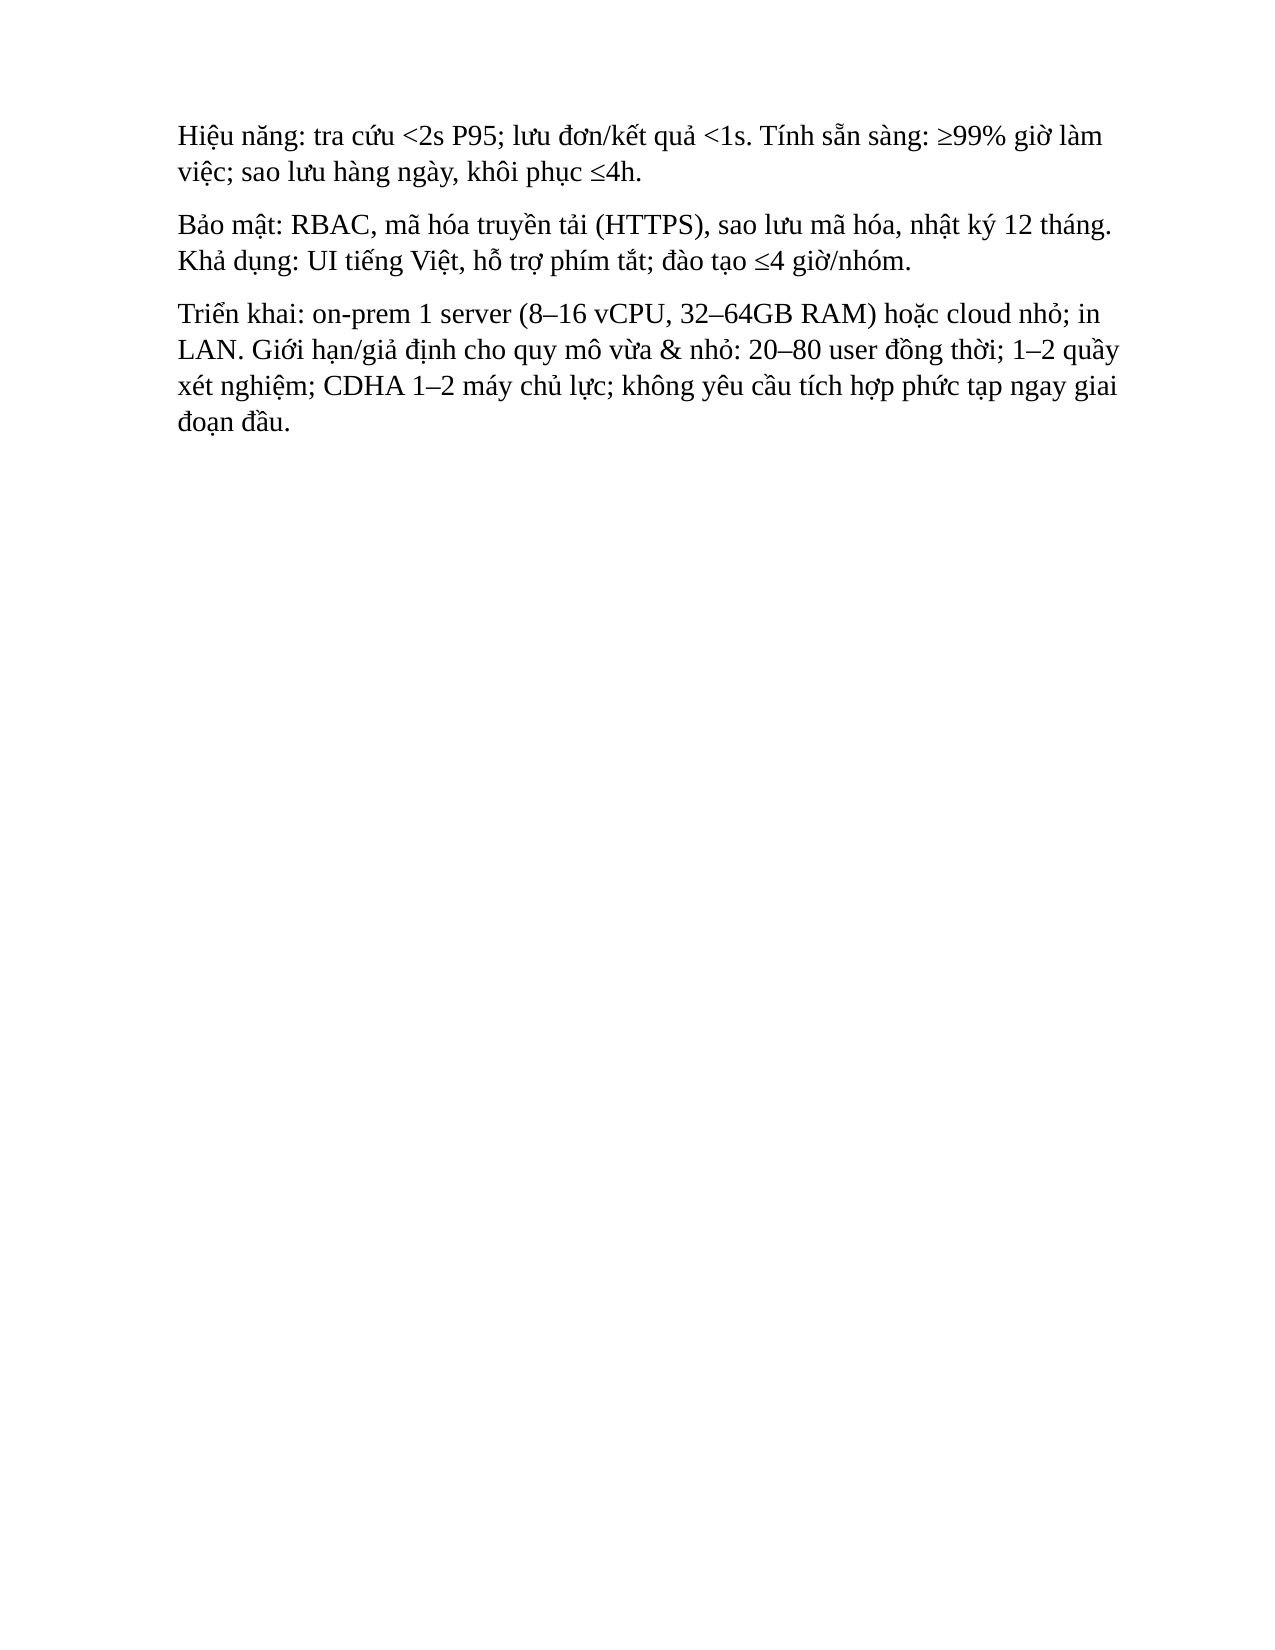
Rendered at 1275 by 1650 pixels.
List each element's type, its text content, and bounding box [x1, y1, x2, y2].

text Hiệu năng: tra cứu <2s P95; lưu đơn/kết quả <1s. Tính sẵn sàng: ≥99% giờ làm việc; sao lưu hàng ngày, khôi phục ≤4h. [177, 118, 1157, 188]
text Triển khai: on-prem 1 server (8–16 vCPU, 32–64GB RAM) hoặc cloud nhỏ; in LAN. Giới hạn/giả định cho quy mô vừa & nhỏ: 20–80 user đồng thời; 1–2 quầy xét nghiệm; CDHA 1–2 máy chủ lực; không yêu cầu tích hợp phức tạp ngay giai đoạn đầu. [177, 296, 1157, 438]
text Bảo mật: RBAC, mã hóa truyền tải (HTTPS), sao lưu mã hóa, nhật ký 12 tháng. Khả dụng: UI tiếng Việt, hỗ trợ phím tắt; đào tạo ≤4 giờ/nhóm. [177, 207, 1157, 277]
